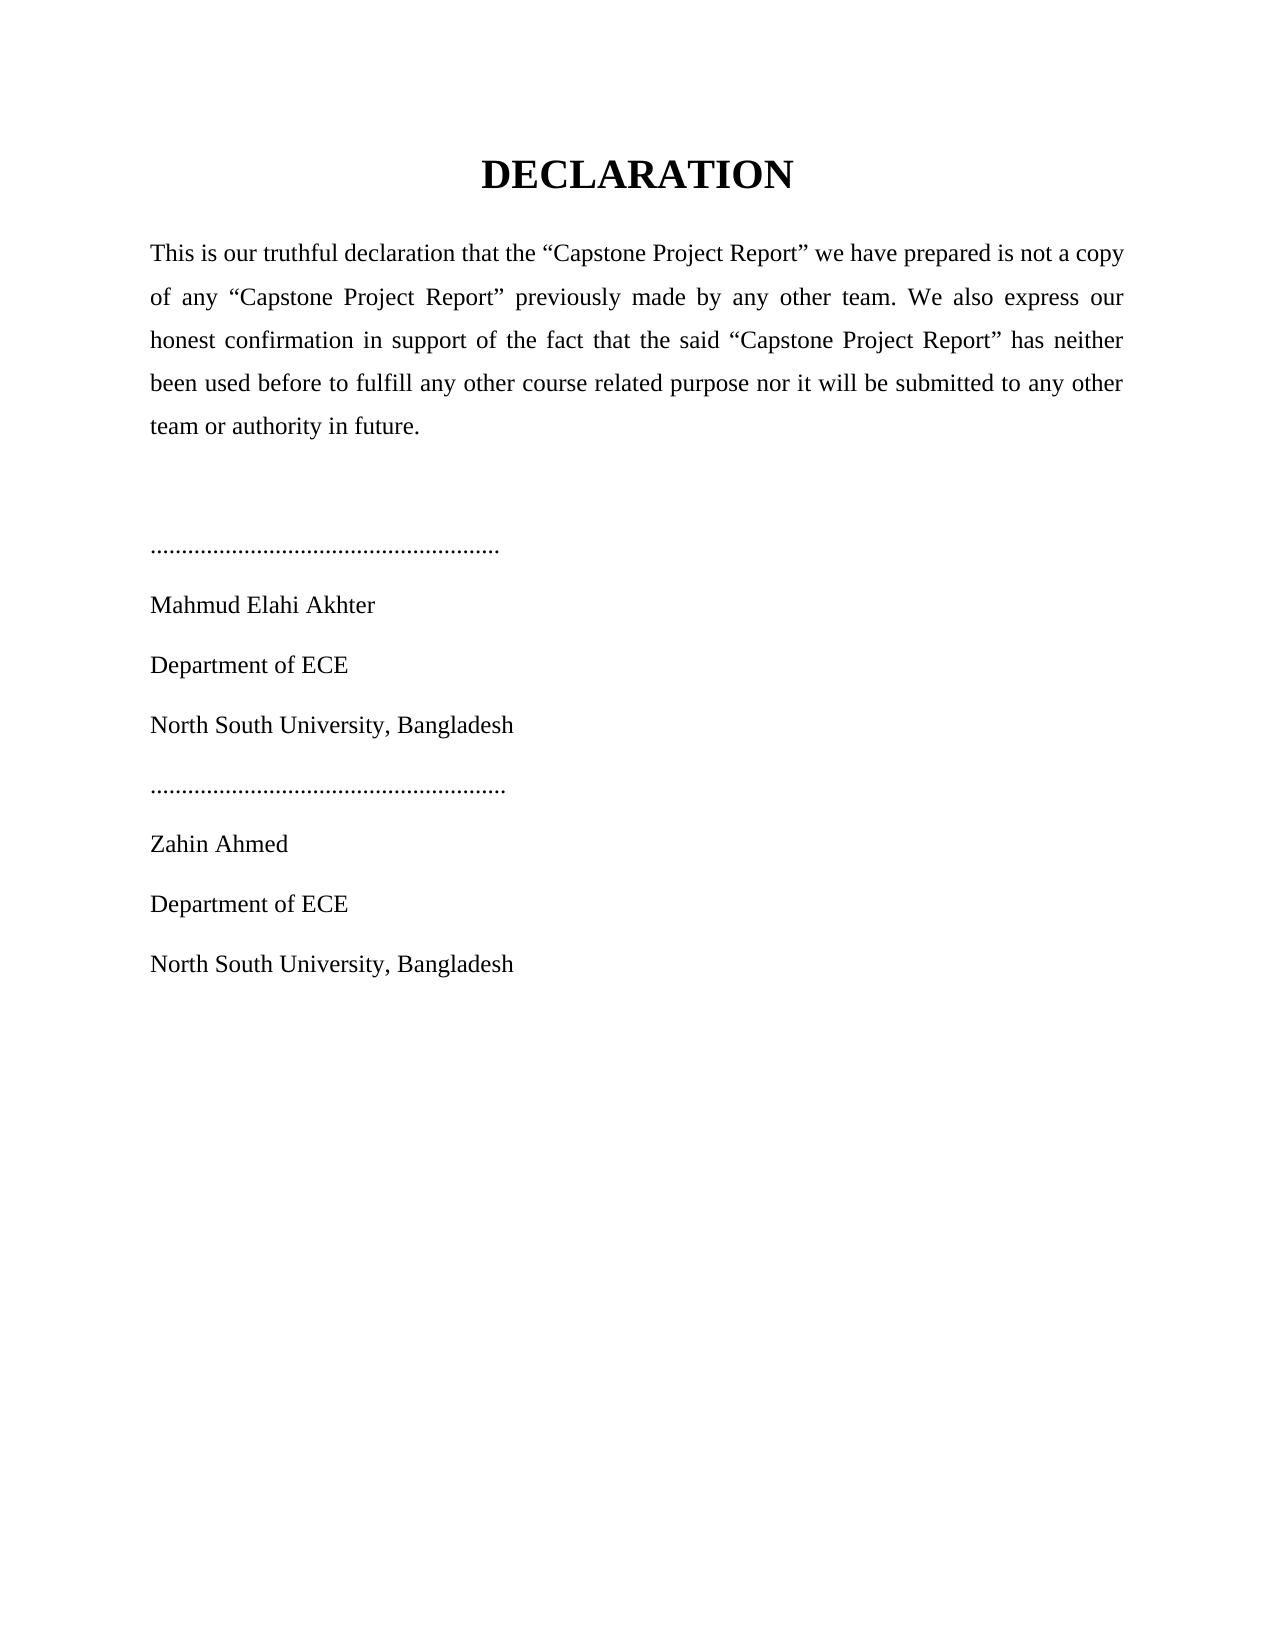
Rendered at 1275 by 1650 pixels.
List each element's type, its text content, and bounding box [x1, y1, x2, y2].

text North South University, Bangladesh [150, 710, 1125, 739]
text North South University, Bangladesh [150, 949, 1125, 978]
text ......................................................... [150, 770, 1125, 798]
text This is our truthful declaration that the “Capstone Project Report” we have prepared is not a copy of any “Capstone Project Report” previously made by any other team. We also express our honest confirmation in support of the fact that the said “Capstone Project Report” has neither been used before to fulfill any other course related purpose nor it will be submitted to any other team or authority in future. [150, 238, 1125, 440]
text Mahmud Elahi Akhter [150, 590, 1125, 619]
text Department of ECE [150, 889, 1125, 918]
text Department of ECE [150, 650, 1125, 679]
text ........................................................ [150, 531, 1125, 559]
text DECLARATION [150, 150, 1125, 198]
text Zahin Ahmed [150, 829, 1125, 858]
